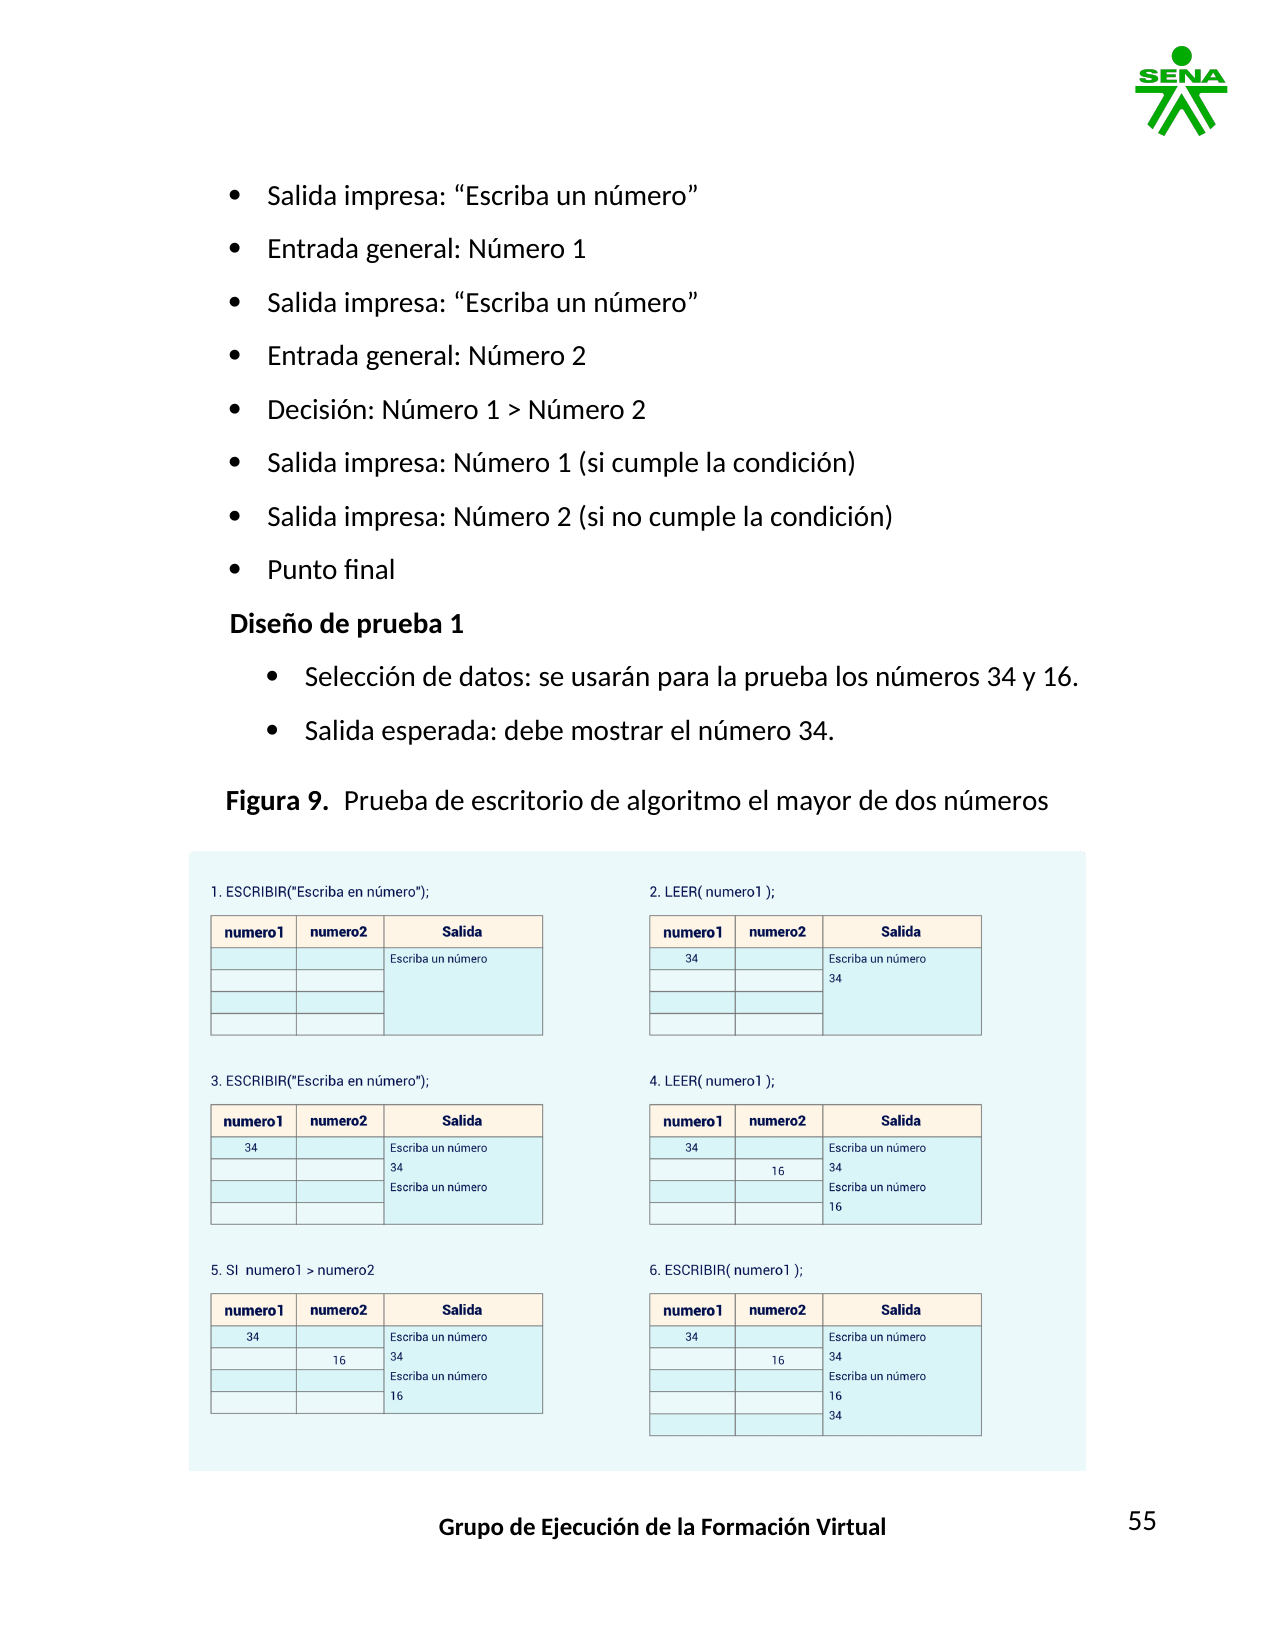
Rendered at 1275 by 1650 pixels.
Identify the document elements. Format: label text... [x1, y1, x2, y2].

list Decisión: Número 1 > Número 2 [229, 391, 1157, 427]
text Prueba de escritorio de algoritmo el mayor de dos números [118, 782, 1157, 817]
list Punto final [229, 551, 1157, 587]
list Diseño de prueba 1 [229, 605, 1157, 640]
picture [1135, 46, 1228, 136]
list Entrada general: Número 1 [229, 231, 1157, 266]
list Salida impresa: Número 2 (si no cumple la condición) [229, 498, 1157, 533]
list Salida esperada: debe mostrar el número 34. [267, 712, 1157, 747]
list Salida impresa: Número 1 (si cumple la condición) [229, 444, 1157, 480]
list Salida impresa: “Escriba un número” [229, 177, 1157, 213]
list Selección de datos: se usarán para la prueba los números 34 y 16. [267, 658, 1157, 694]
list Entrada general: Número 2 [229, 337, 1157, 373]
list Salida impresa: “Escriba un número” [229, 284, 1157, 320]
picture [188, 851, 1087, 1471]
